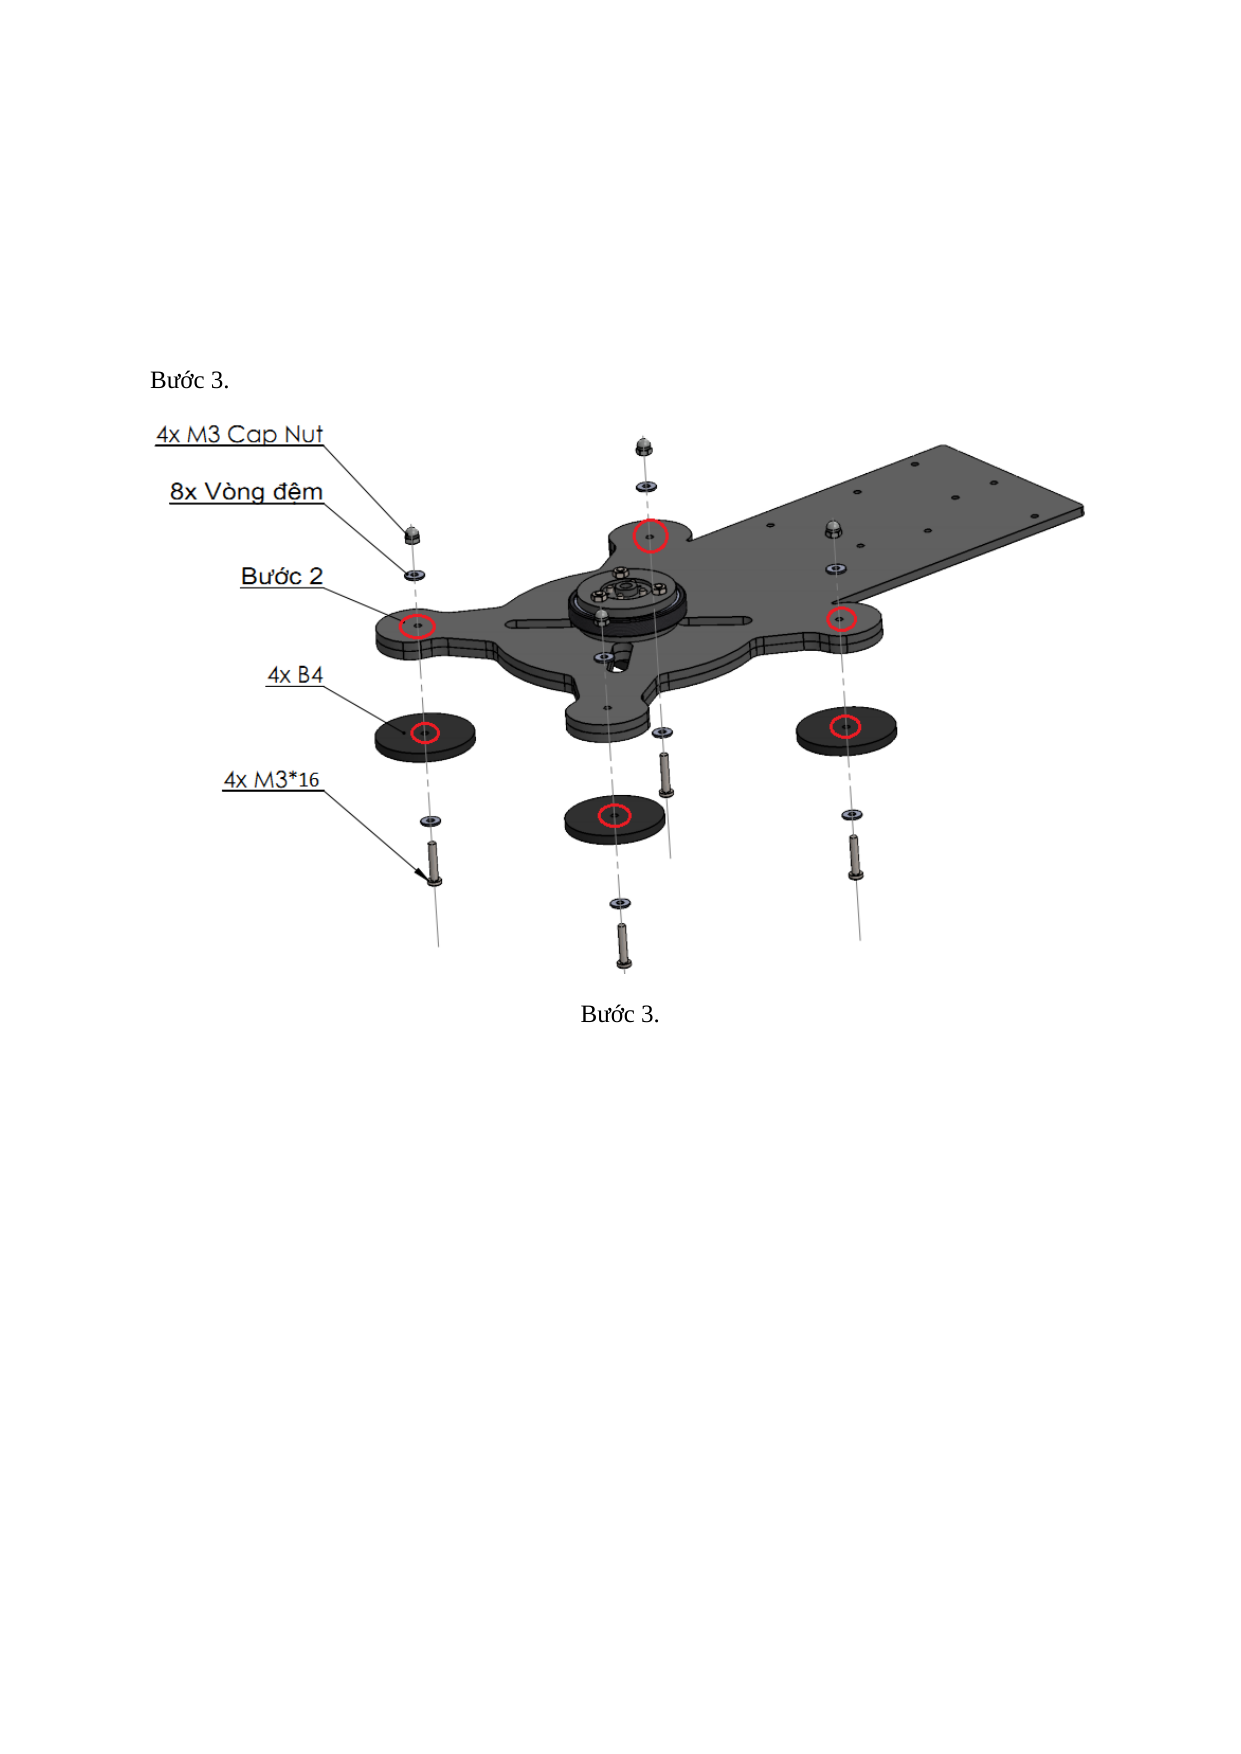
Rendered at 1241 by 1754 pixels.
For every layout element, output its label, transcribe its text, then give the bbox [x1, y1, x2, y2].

text Bước 3. [150, 365, 1090, 394]
text Bước 3. [150, 999, 1090, 1027]
picture [150, 419, 1091, 974]
